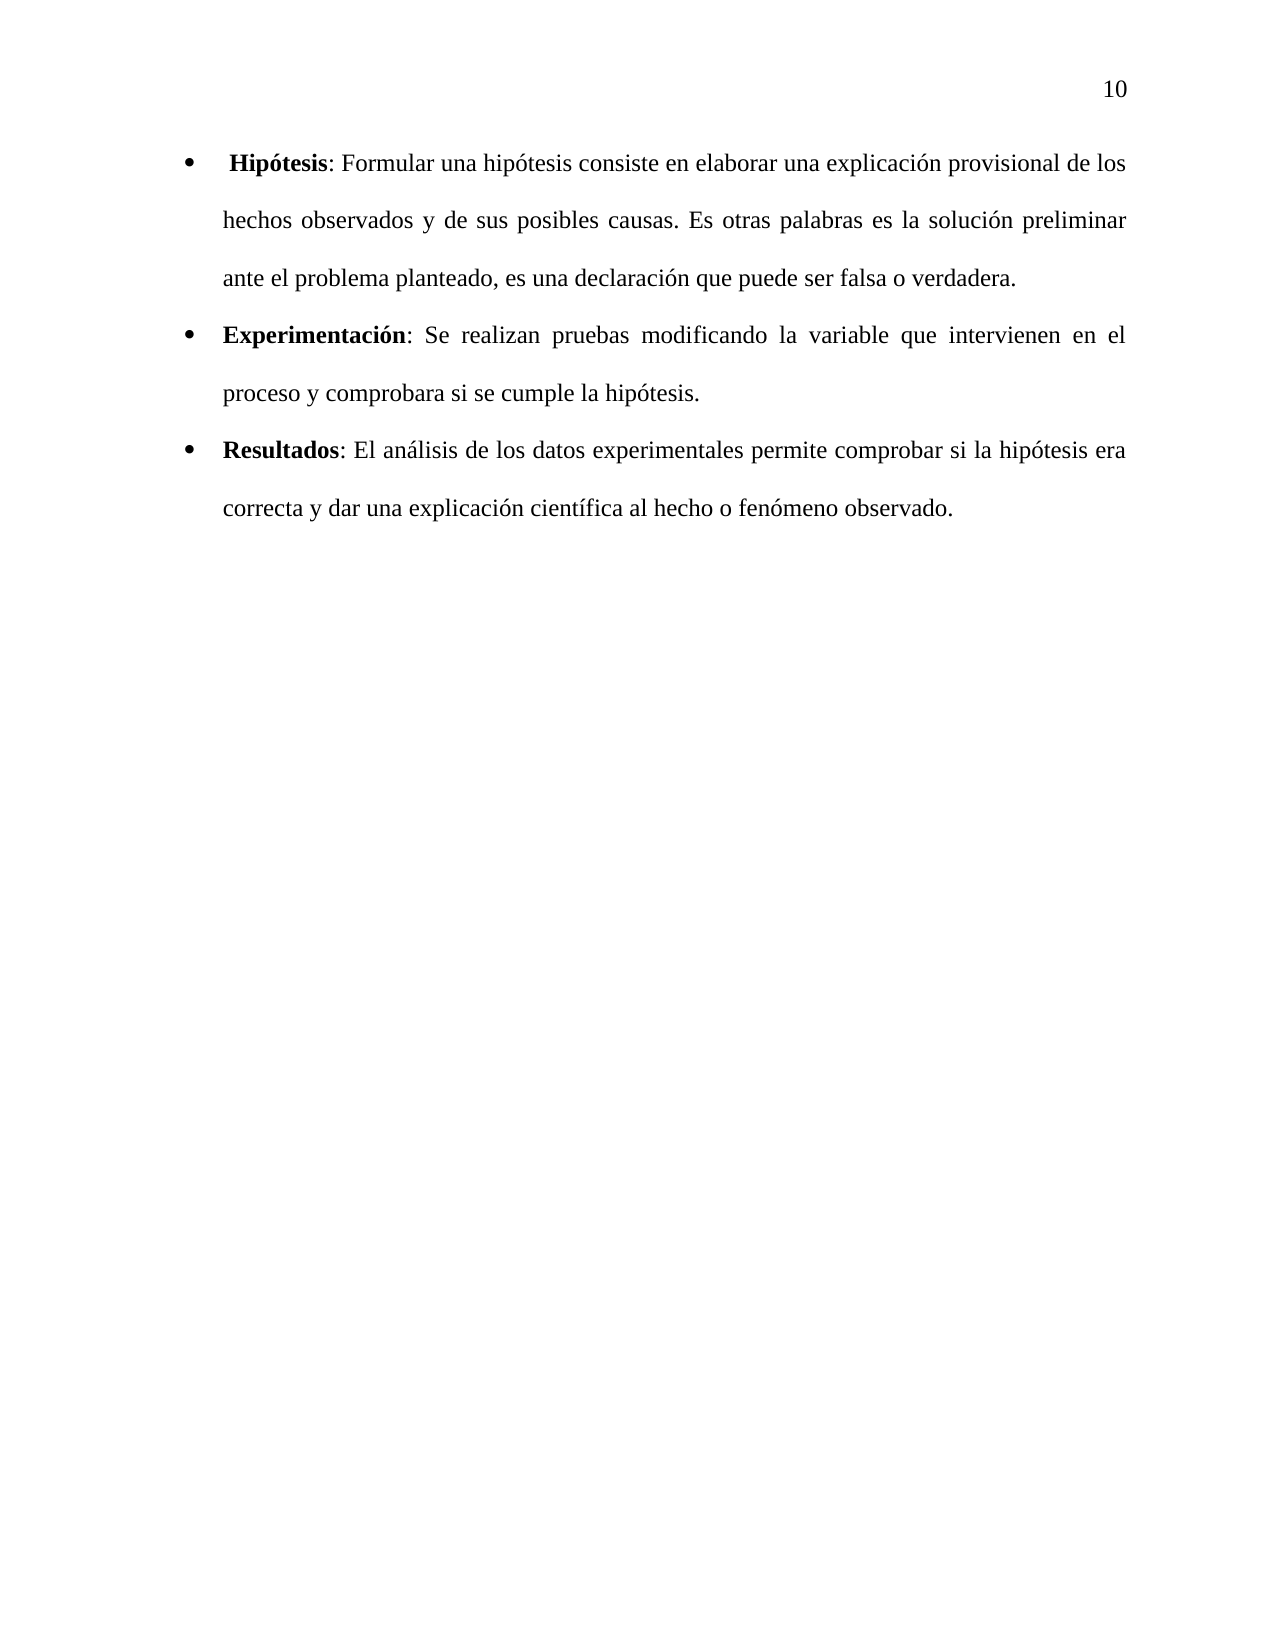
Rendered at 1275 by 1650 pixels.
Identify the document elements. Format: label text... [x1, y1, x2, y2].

list Experimentación: Se realizan pruebas modificando la variable que intervienen en el proceso y comprobara si se cumple la hipótesis. [185, 320, 1127, 406]
list Resultados: El análisis de los datos experimentales permite comprobar si la hipótesis era correcta y dar una explicación científica al hecho o fenómeno observado. [185, 435, 1127, 521]
list Hipótesis: Formular una hipótesis consiste en elaborar una explicación provisional de los hechos observados y de sus posibles causas. Es otras palabras es la solución preliminar ante el problema planteado, es una declaración que puede ser falsa o verdadera. [185, 148, 1127, 291]
